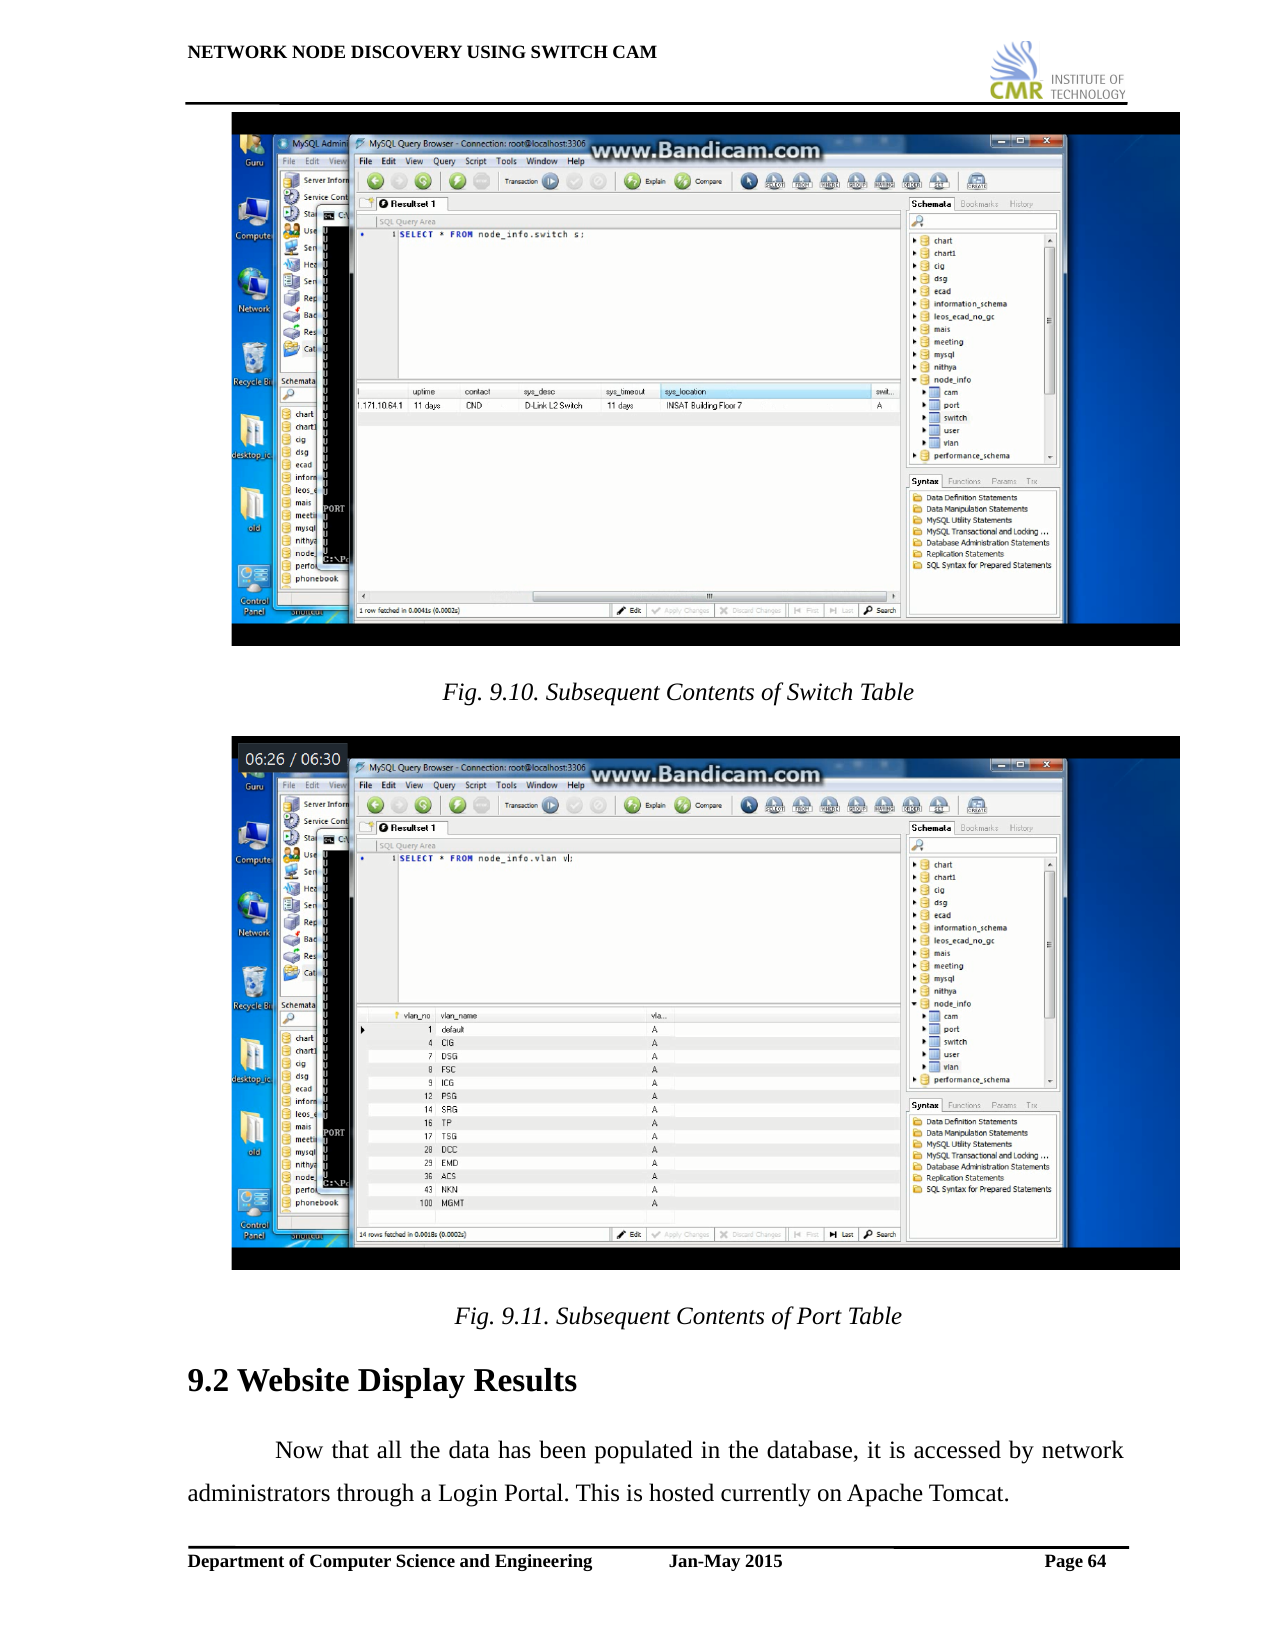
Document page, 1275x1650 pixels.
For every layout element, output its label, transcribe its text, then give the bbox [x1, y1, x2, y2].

picture [231, 736, 1180, 1270]
text Fig. 9.10. Subsequent Contents of Switch Table [187, 677, 1125, 705]
picture [231, 112, 1180, 646]
picture [990, 41, 1044, 99]
text Fig. 9.11. Subsequent Contents of Port Table [187, 1301, 1125, 1329]
text Now that all the data has been populated in the database, it is accessed by network administrators through a Login Portal. This is hosted currently on Apache Tomcat. [187, 1435, 1125, 1507]
text 9.2 Website Display Results [187, 1361, 1125, 1399]
